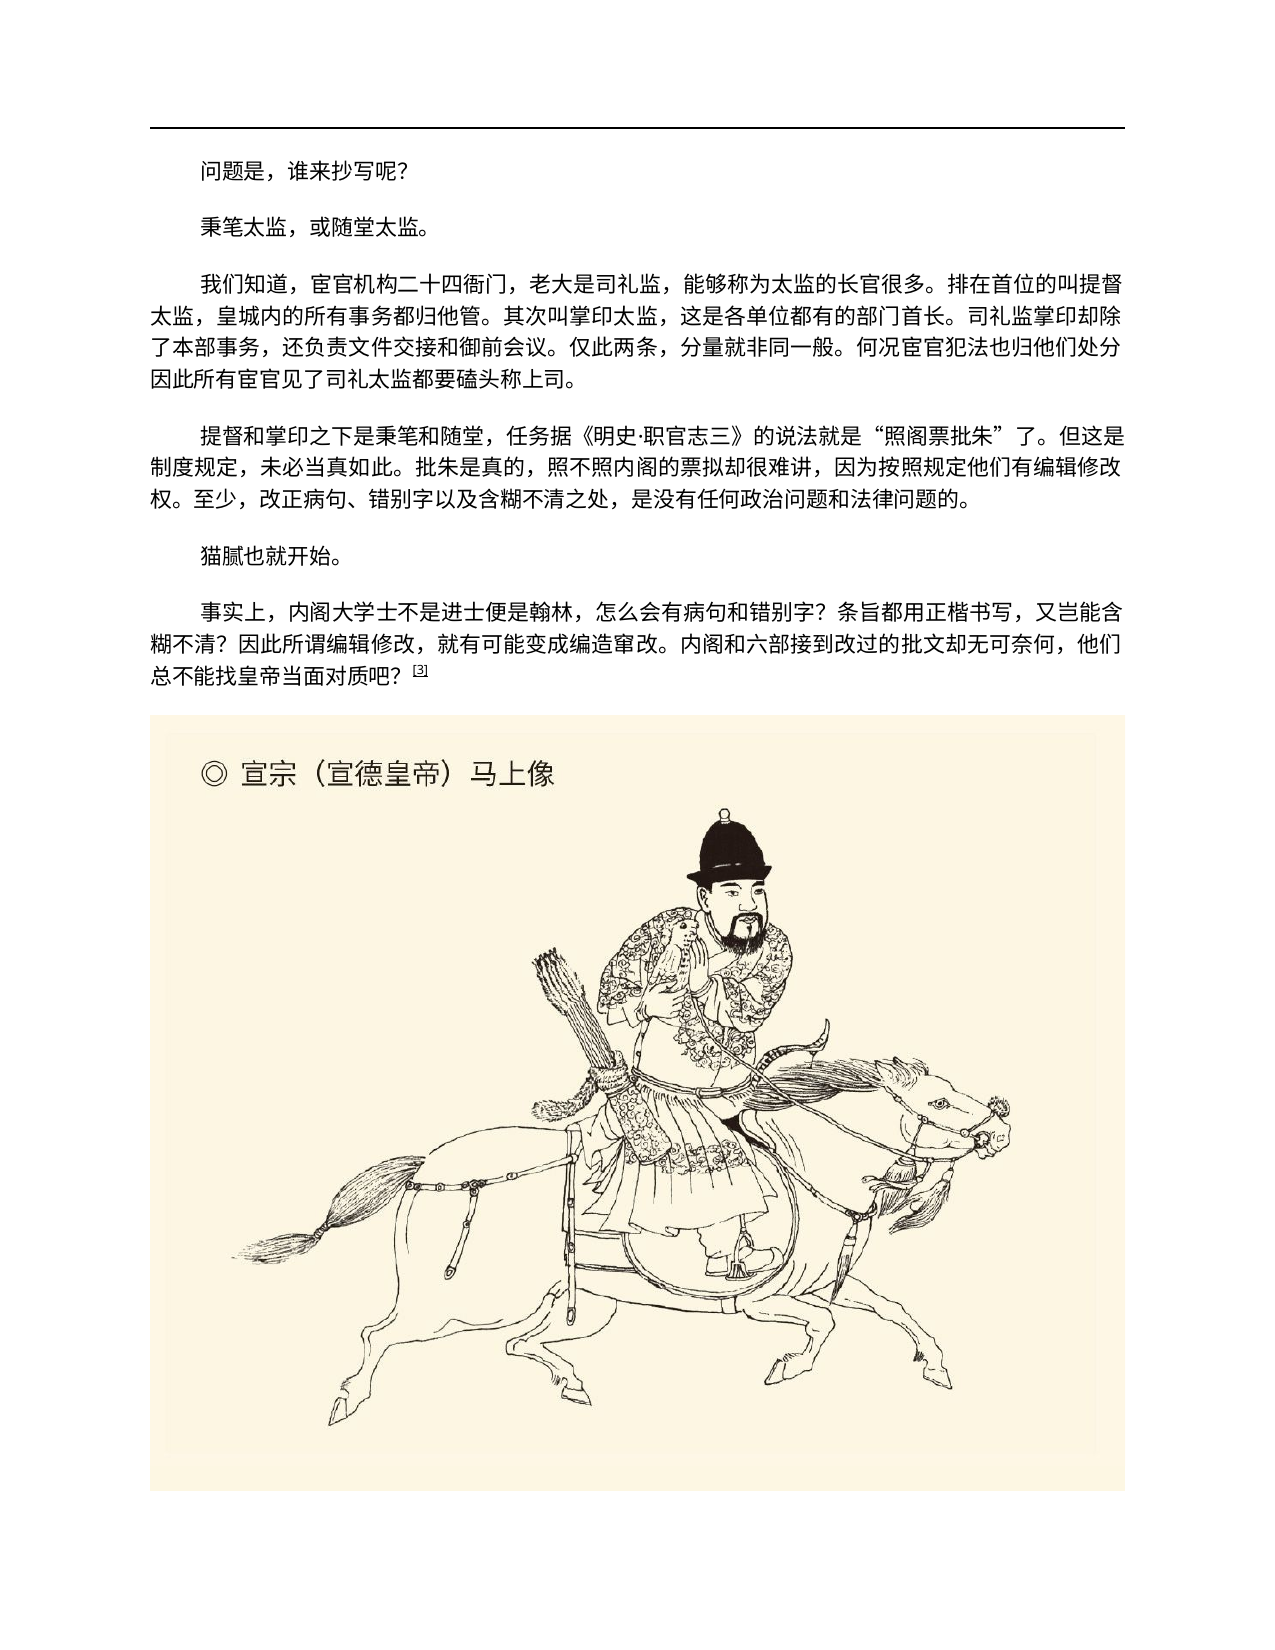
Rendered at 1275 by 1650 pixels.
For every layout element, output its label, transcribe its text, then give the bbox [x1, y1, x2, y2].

text 秉笔太监，或随堂太监。 [150, 210, 1125, 242]
text 提督和掌印之下是秉笔和随堂，任务据《明史·职官志三》的说法就是“照阁票批朱”了。但这是制度规定，未必当真如此。批朱是真的，照不照内阁的票拟却很难讲，因为按照规定他们有编辑修改权。至少，改正病句、错别字以及含糊不清之处，是没有任何政治问题和法律问题的。 [150, 419, 1125, 514]
text 猫腻也就开始。 [150, 539, 1125, 570]
picture [150, 715, 1125, 1466]
text 事实上，内阁大学士不是进士便是翰林，怎么会有病句和错别字？条旨都用正楷书写，又岂能含糊不清？因此所谓编辑修改，就有可能变成编造窜改。内阁和六部接到改过的批文却无可奈何，他们总不能找皇帝当面对质吧？[3] [150, 595, 1125, 691]
text 问题是，谁来抄写呢？ [150, 154, 1125, 185]
text 我们知道，宦官机构二十四衙门，老大是司礼监，能够称为太监的长官很多。排在首位的叫提督太监，皇城内的所有事务都归他管。其次叫掌印太监，这是各单位都有的部门首长。司礼监掌印却除了本部事务，还负责文件交接和御前会议。仅此两条，分量就非同一般。何况宦官犯法也归他们处分，因此所有宦官见了司礼太监都要磕头称上司。 [150, 267, 1125, 394]
